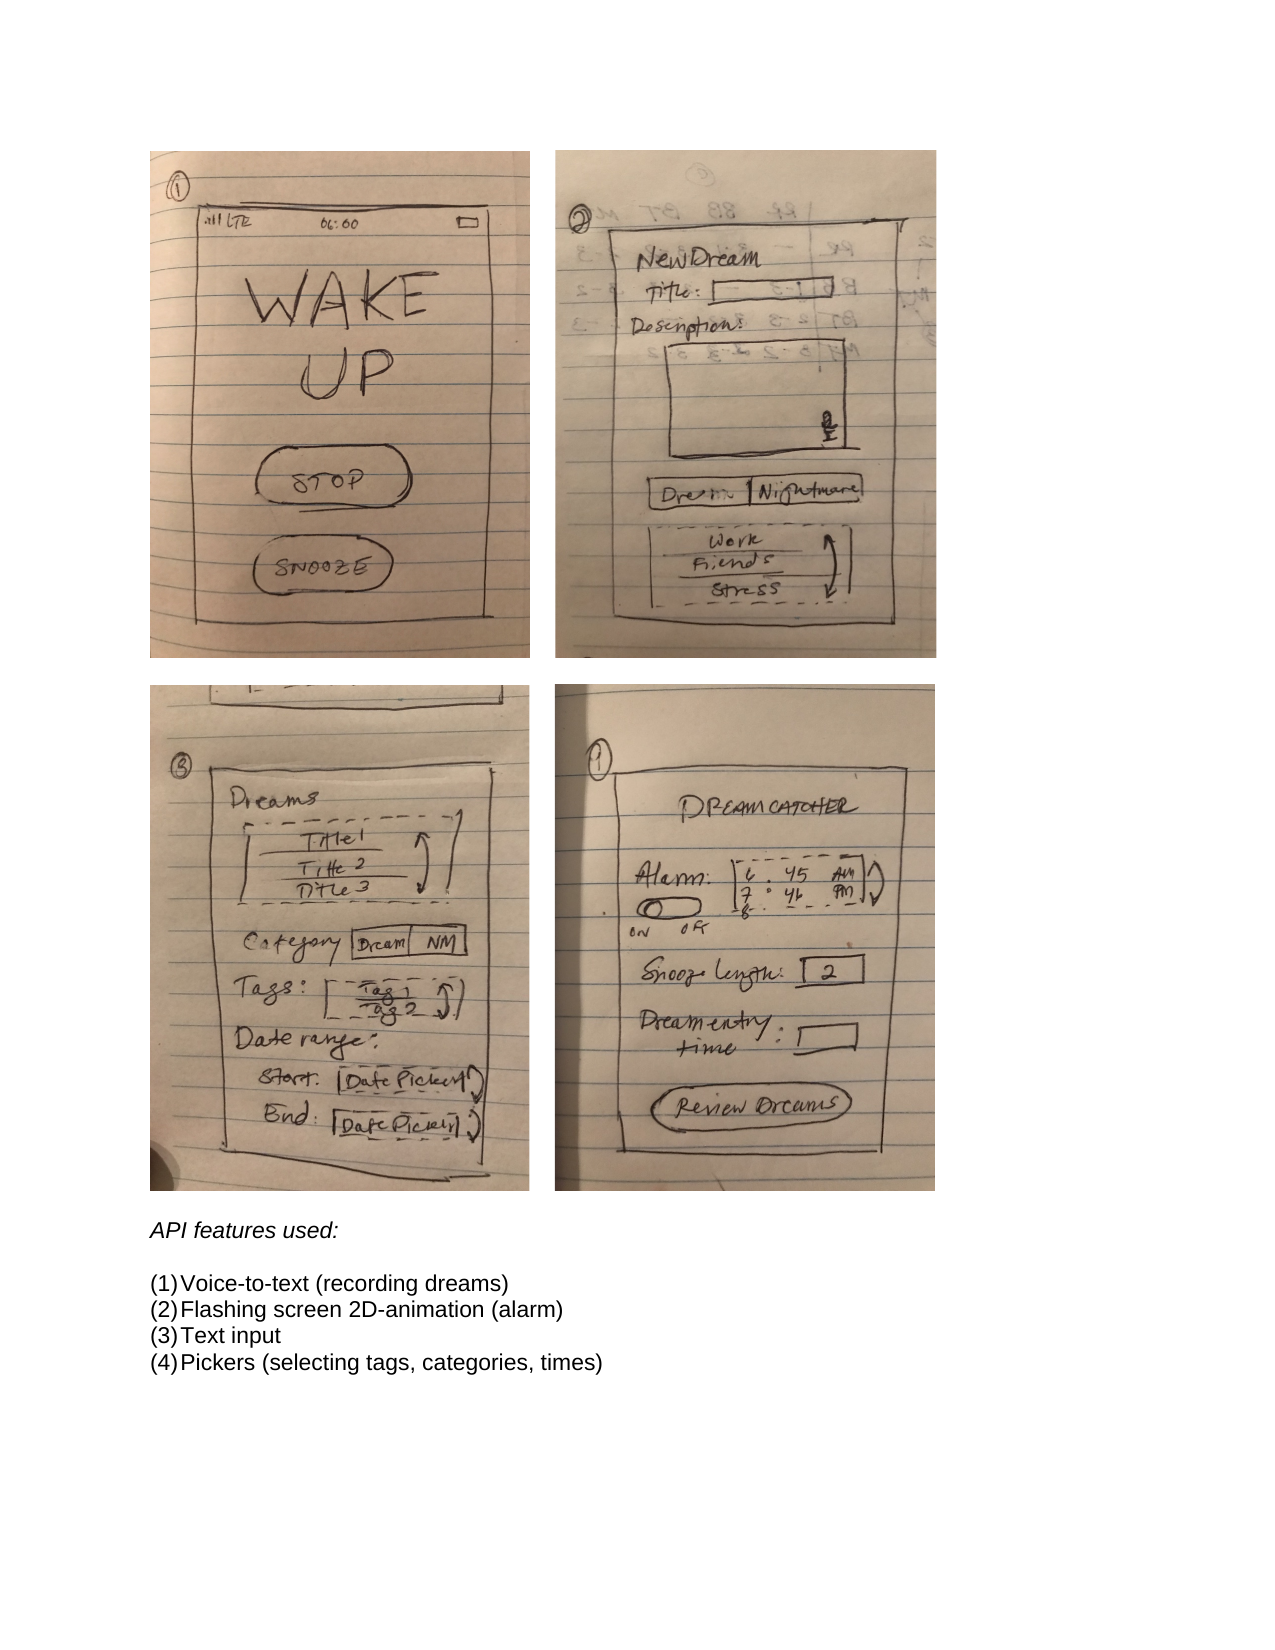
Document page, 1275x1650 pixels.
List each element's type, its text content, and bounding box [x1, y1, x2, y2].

picture [150, 685, 530, 1191]
picture [150, 151, 530, 658]
picture [554, 684, 935, 1191]
text API features used: [150, 1217, 1125, 1243]
picture [555, 150, 937, 658]
list Voice-to-text (recording dreams) [150, 1270, 1125, 1296]
list Pickers (selecting tags, categories, times) [150, 1349, 1125, 1375]
list Text input [150, 1322, 1125, 1349]
list Flashing screen 2D-animation (alarm) [150, 1296, 1125, 1322]
